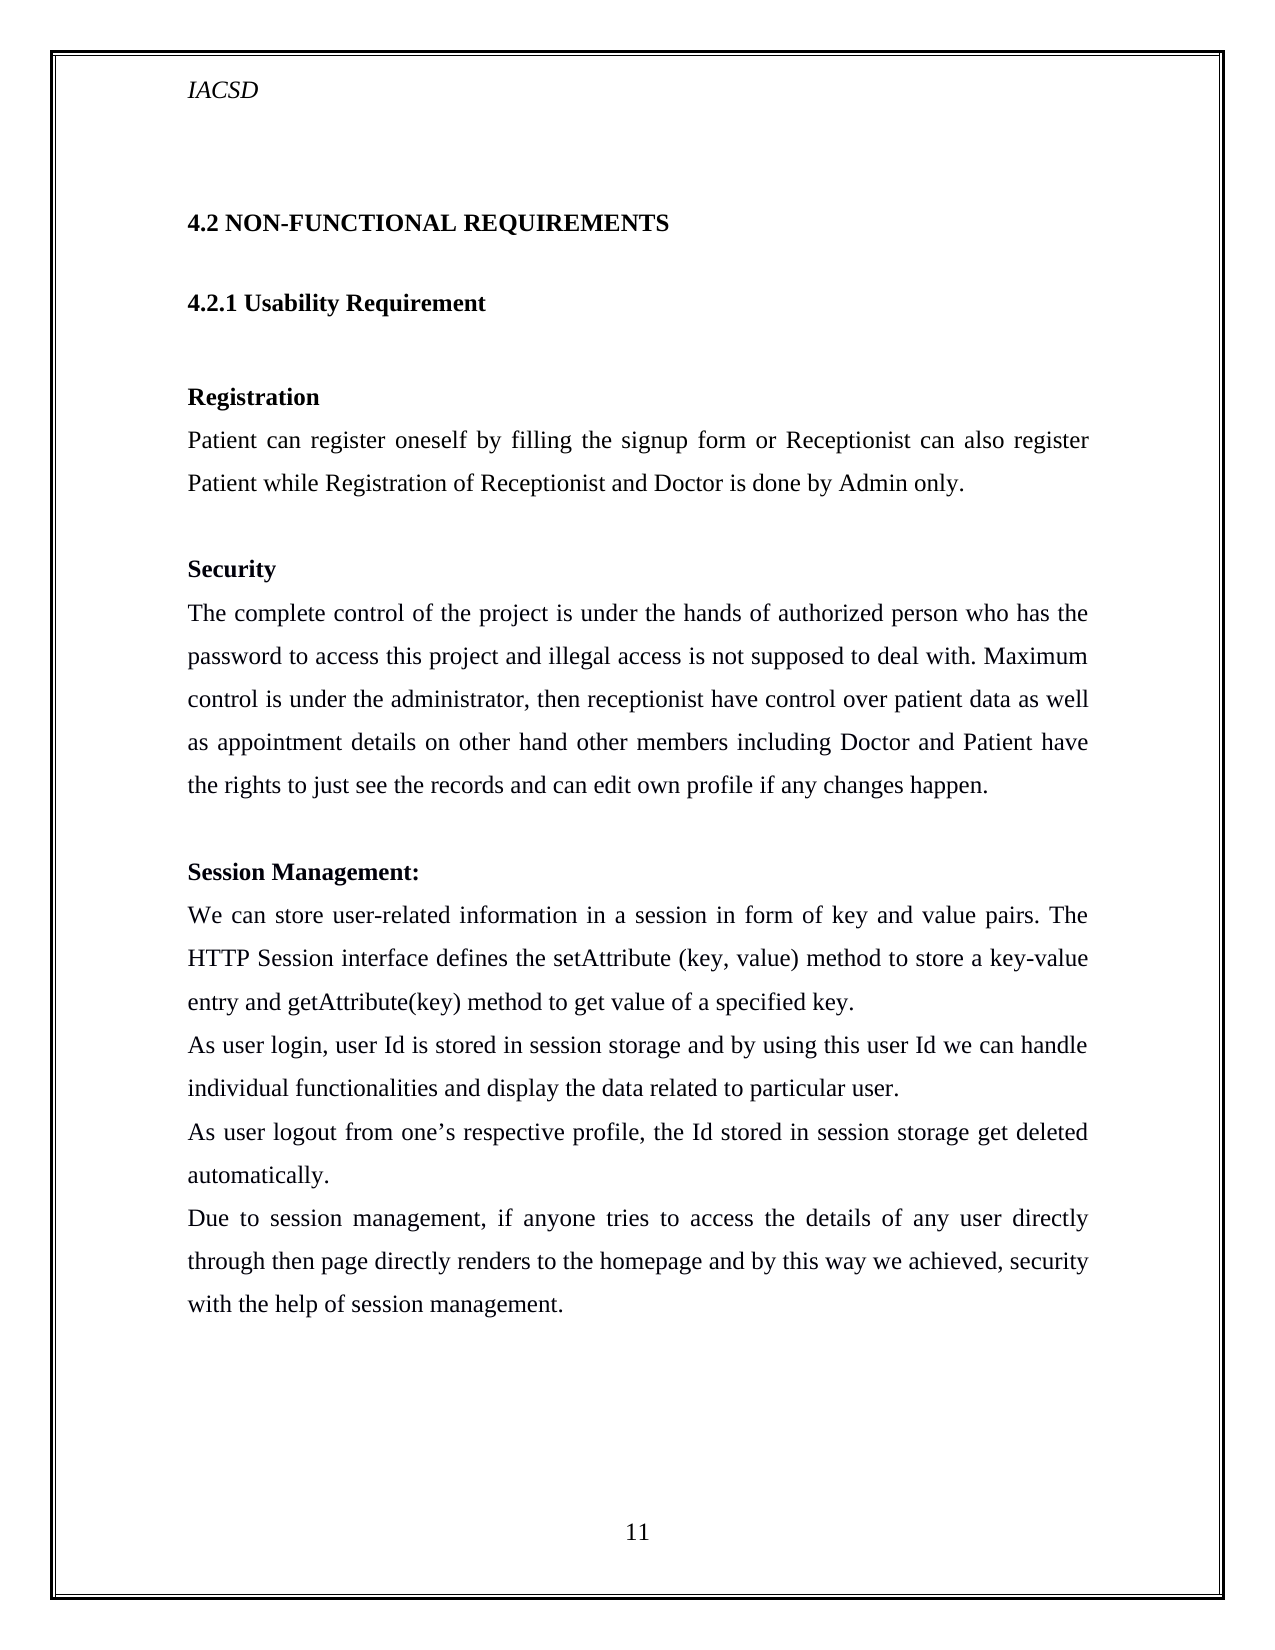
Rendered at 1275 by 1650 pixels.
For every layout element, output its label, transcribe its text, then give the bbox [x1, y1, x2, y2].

text Session Management: [187, 857, 1089, 886]
text As user logout from one’s respective profile, the Id stored in session storage get deleted automatically. [187, 1117, 1089, 1188]
text Security [187, 554, 1087, 583]
text As user login, user Id is stored in session storage and by using this user Id we can handle individual functionalities and display the data related to particular user. [187, 1030, 1089, 1102]
subtitle 4.2 NON-FUNCTIONAL REQUIREMENTS [187, 208, 1087, 237]
subtitle 4.2.1 Usability Requirement [187, 288, 1087, 316]
text Registration [187, 382, 1089, 410]
text The complete control of the project is under the hands of authorized person who has the password to access this project and illegal access is not supposed to deal with. Maximum control is under the administrator, then receptionist have control over patient data as well as appointment details on other hand other members including Doctor and Patient have the rights to just see the records and can edit own profile if any changes happen. [187, 598, 1089, 799]
text Due to session management, if anyone tries to access the details of any user directly through then page directly renders to the homepage and by this way we achieved, security with the help of session management. [187, 1203, 1089, 1318]
text Patient can register oneself by filling the signup form or Receptionist can also register Patient while Registration of Receptionist and Doctor is done by Admin only. [187, 425, 1089, 497]
text We can store user-related information in a session in form of key and value pairs. The HTTP Session interface defines the setAttribute (key, value) method to store a key-value entry and getAttribute(key) method to get value of a specified key. [187, 900, 1089, 1015]
